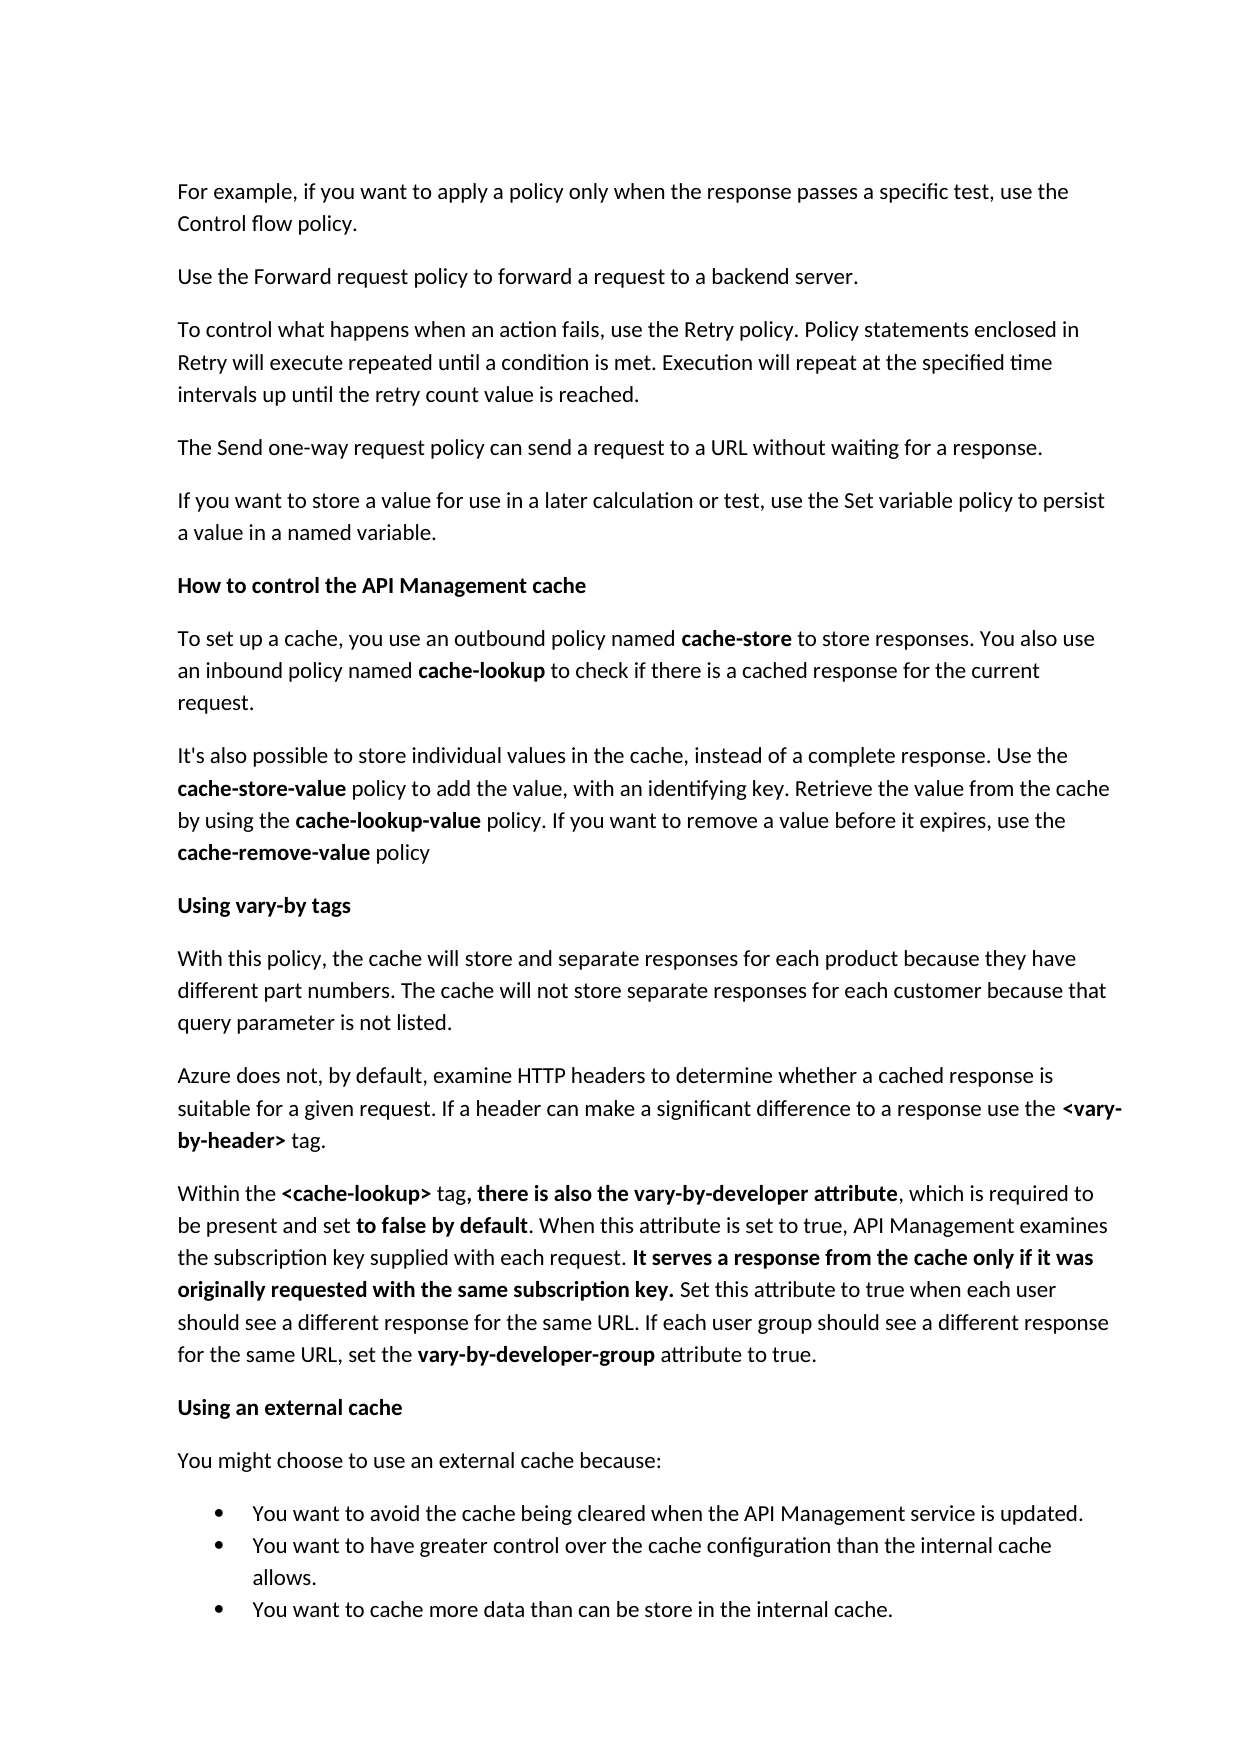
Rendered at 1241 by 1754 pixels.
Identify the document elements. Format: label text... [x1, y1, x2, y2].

text How to control the API Management cache [177, 571, 1122, 599]
text The Send one-way request policy can send a request to a URL without waiting for a response. [177, 433, 1122, 461]
text If you want to store a value for use in a later calculation or test, use the Set variable policy to persist a value in a named variable. [177, 486, 1122, 546]
text For example, if you want to apply a policy only when the response passes a specific test, use the Control flow policy. [177, 177, 1122, 237]
text To control what happens when an action fails, use the Retry policy. Policy statements enclosed in Retry will execute repeated until a condition is met. Execution will repeat at the specified time intervals up until the retry count value is reached. [177, 315, 1122, 408]
text With this policy, the cache will store and separate responses for each product because they have different part numbers. The cache will not store separate responses for each customer because that query parameter is not listed. [177, 944, 1122, 1036]
text You might choose to use an external cache because: [177, 1446, 1122, 1474]
list You want to have greater control over the cache configuration than the internal cache allows. [215, 1531, 1122, 1591]
text It's also possible to store individual values in the cache, instead of a complete response. Use the cache-store-value policy to add the value, with an identifying key. Retrieve the value from the cache by using the cache-lookup-value policy. If you want to remove a value before it expires, use the cache-remove-value policy [177, 741, 1122, 866]
list You want to avoid the cache being cleared when the API Management service is updated. [215, 1499, 1122, 1527]
text To set up a cache, you use an outbound policy named cache-store to store responses. You also use an inbound policy named cache-lookup to check if there is a cached response for the current request. [177, 624, 1122, 716]
text Using vary-by tags [177, 891, 1122, 919]
list You want to cache more data than can be store in the internal cache. [215, 1595, 1122, 1623]
text Use the Forward request policy to forward a request to a backend server. [177, 262, 1122, 290]
text Azure does not, by default, examine HTTP headers to determine whether a cached response is suitable for a given request. If a header can make a significant difference to a response use the <vary-by-header> tag. [177, 1061, 1122, 1154]
text Within the <cache-lookup> tag, there is also the vary-by-developer attribute, which is required to be present and set to false by default. When this attribute is set to true, API Management examines the subscription key supplied with each request. It serves a response from the cache only if it was originally requested with the same subscription key. Set this attribute to true when each user should see a different response for the same URL. If each user group should see a different response for the same URL, set the vary-by-developer-group attribute to true. [177, 1179, 1122, 1368]
text Using an external cache [177, 1393, 1122, 1421]
